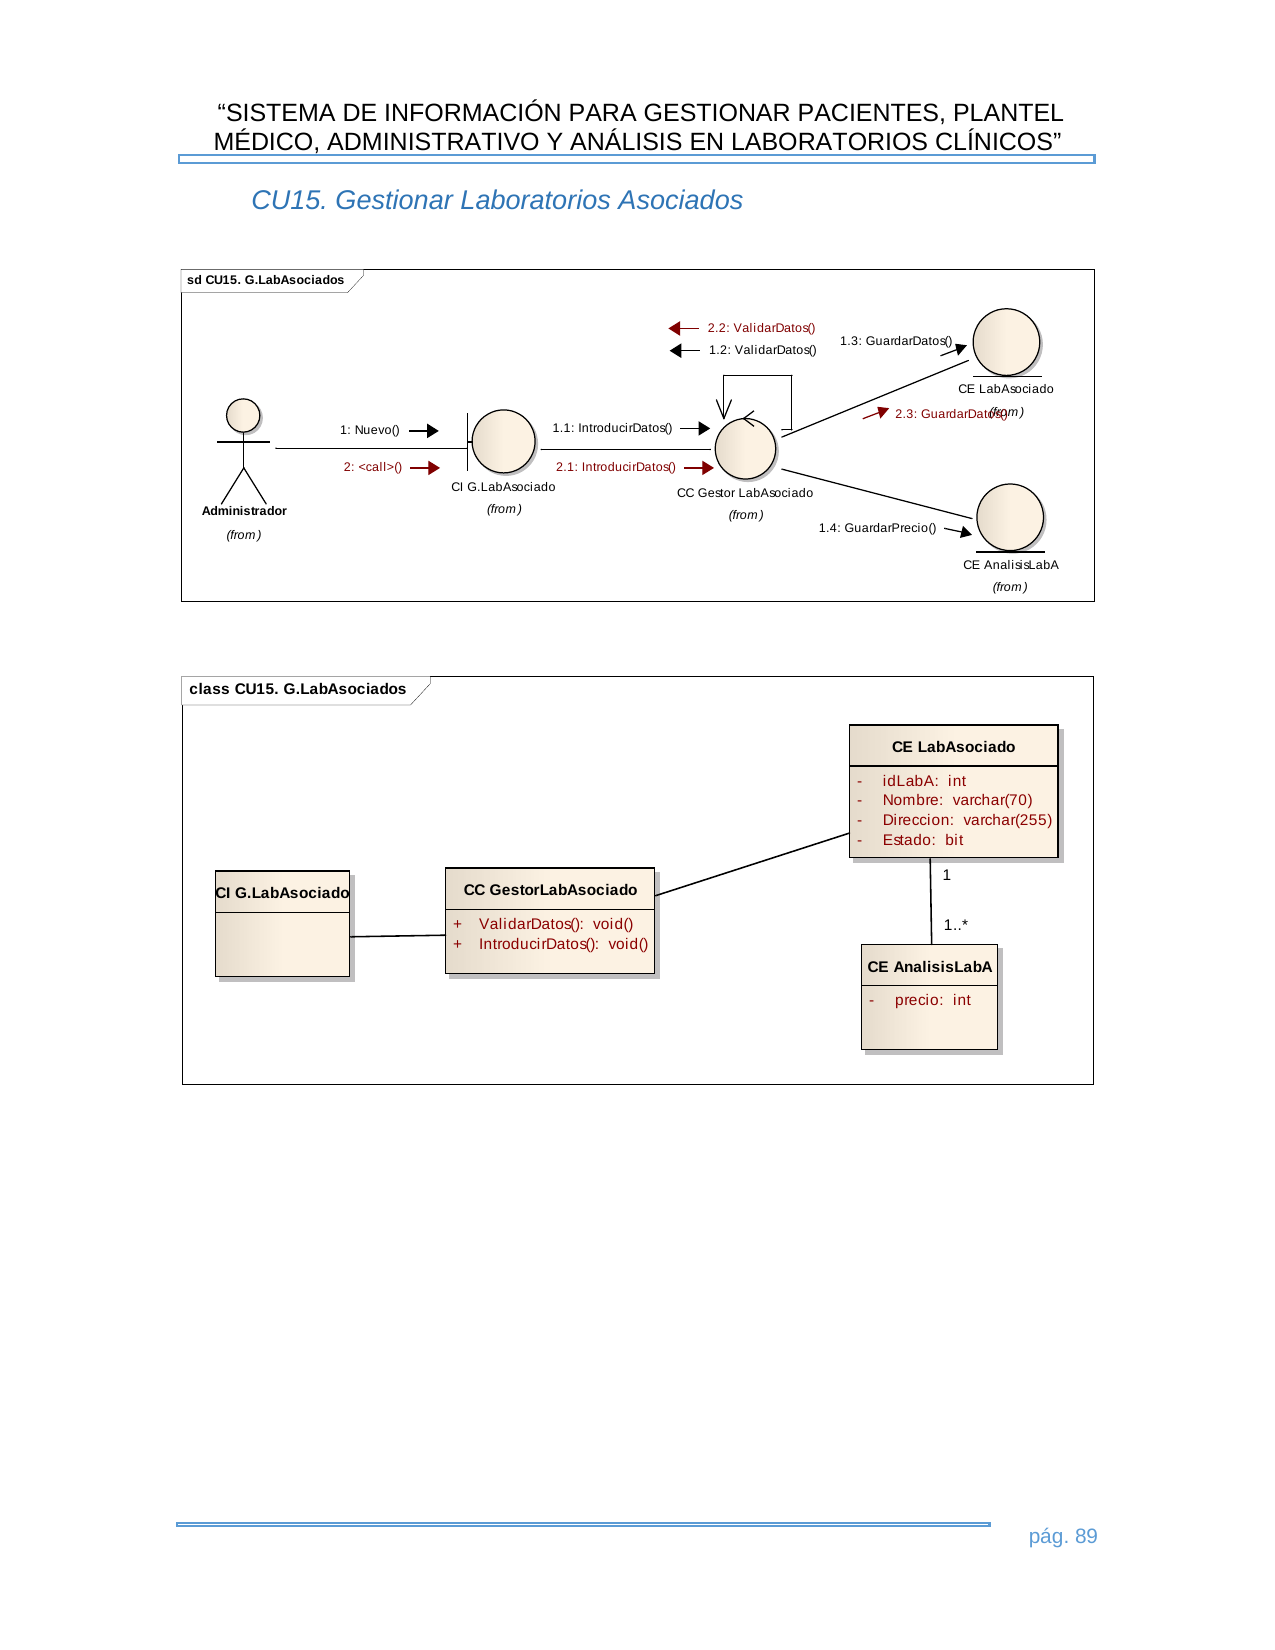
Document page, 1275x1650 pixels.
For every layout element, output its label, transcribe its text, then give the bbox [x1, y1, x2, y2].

subtitle CU15. Gestionar Laboratorios Asociados [251, 184, 1098, 215]
